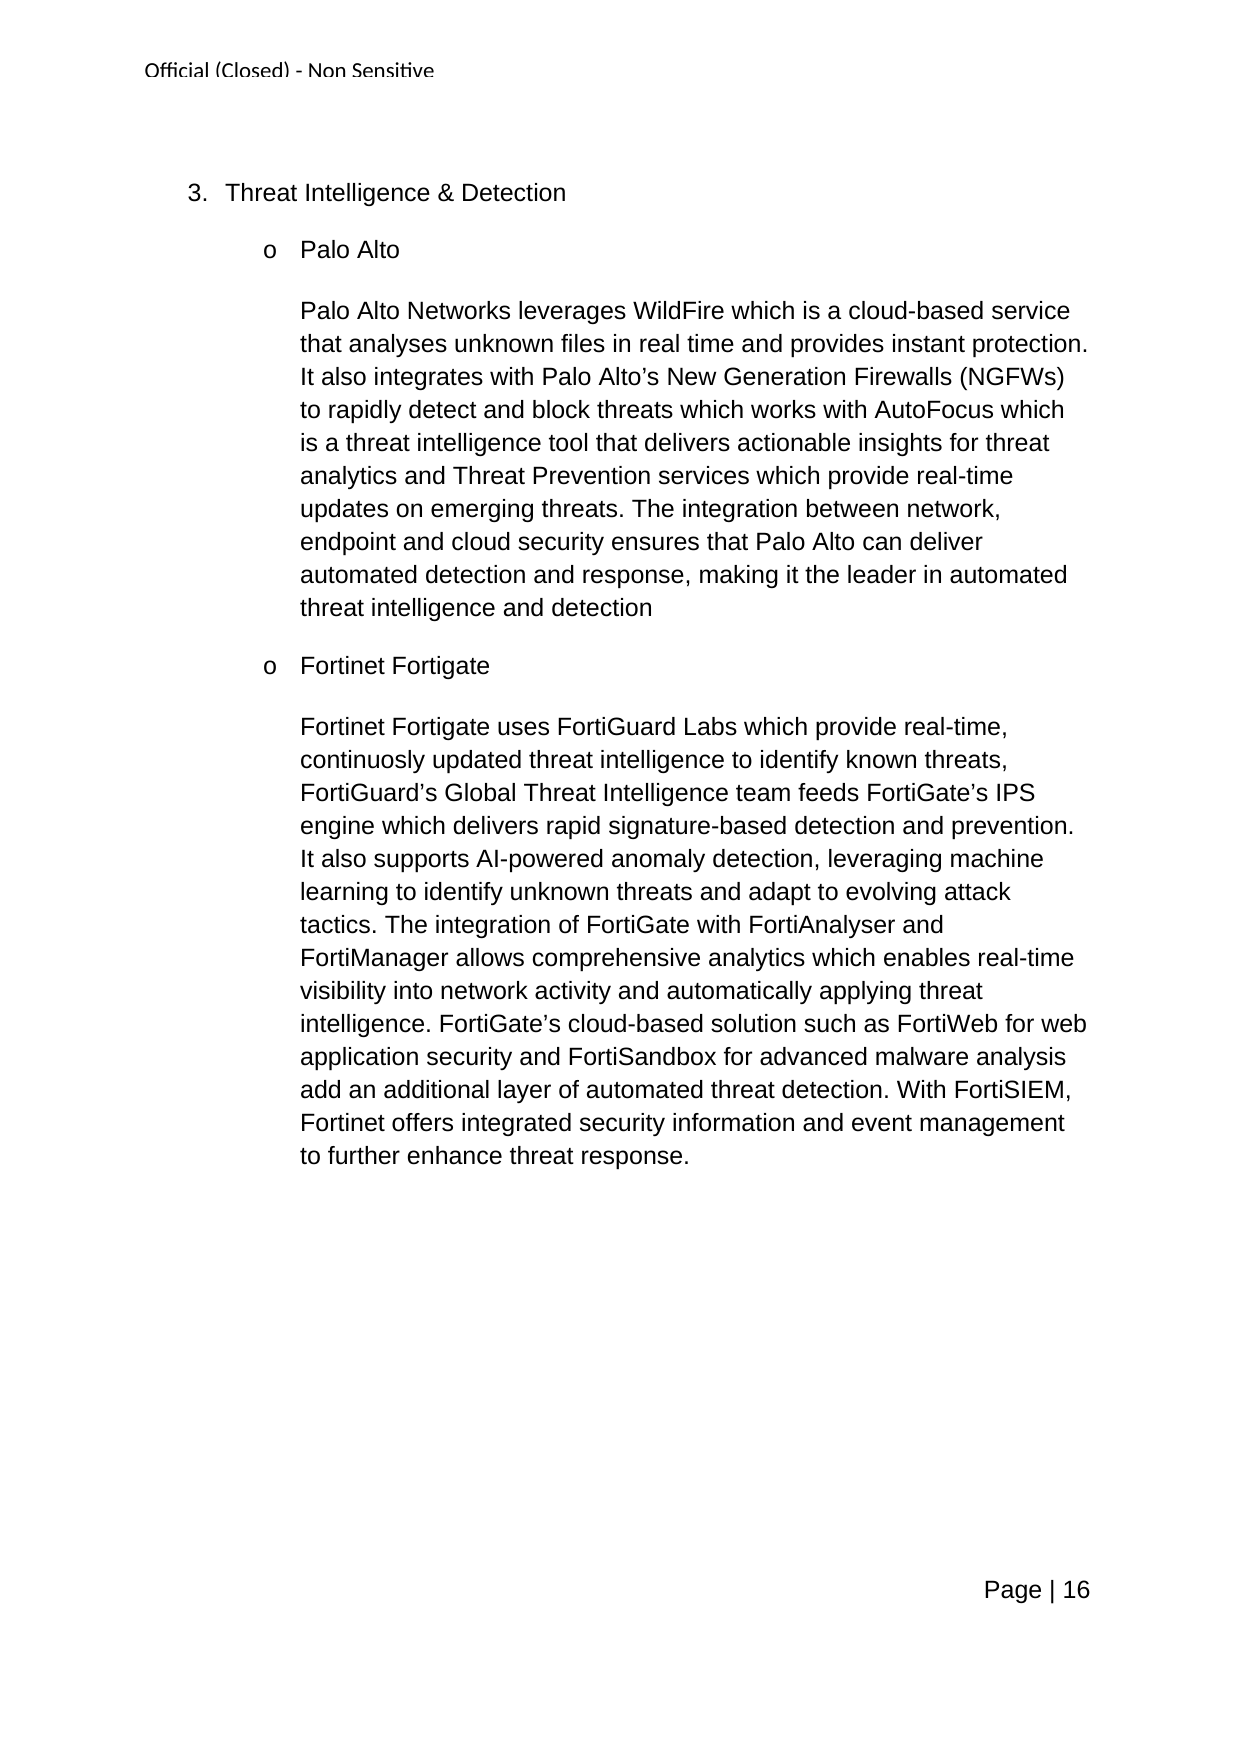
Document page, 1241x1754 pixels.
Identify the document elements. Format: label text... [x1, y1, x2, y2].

list Fortinet Fortigate [262, 651, 1090, 682]
list Palo Alto Networks leverages WildFire which is a cloud-based service that analyses unknown files in real time and provides instant protection. It also integrates with Palo Alto’s New Generation Firewalls (NGFWs) to rapidly detect and block threats which works with AutoFocus which is a threat intelligence tool that delivers actionable insights for threat analytics and Threat Prevention services which provide real-time updates on emerging threats. The integration between network, endpoint and cloud security ensures that Palo Alto can deliver automated detection and response, making it the leader in automated threat intelligence and detection [300, 296, 1090, 622]
list Fortinet Fortigate uses FortiGuard Labs which provide real-time, continuosly updated threat intelligence to identify known threats, FortiGuard’s Global Threat Intelligence team feeds FortiGate’s IPS engine which delivers rapid signature-based detection and prevention. It also supports AI-powered anomaly detection, leveraging machine learning to identify unknown threats and adapt to evolving attack tactics. The integration of FortiGate with FortiAnalyser and FortiManager allows comprehensive analytics which enables real-time visibility into network activity and automatically applying threat intelligence. FortiGate’s cloud-based solution such as FortiWeb for web application security and FortiSandbox for advanced malware analysis add an additional layer of automated threat detection. With FortiSIEM, Fortinet offers integrated security information and event management to further enhance threat response. [300, 712, 1090, 1170]
list Threat Intelligence & Detection [187, 177, 1090, 206]
list Palo Alto [262, 236, 1090, 266]
